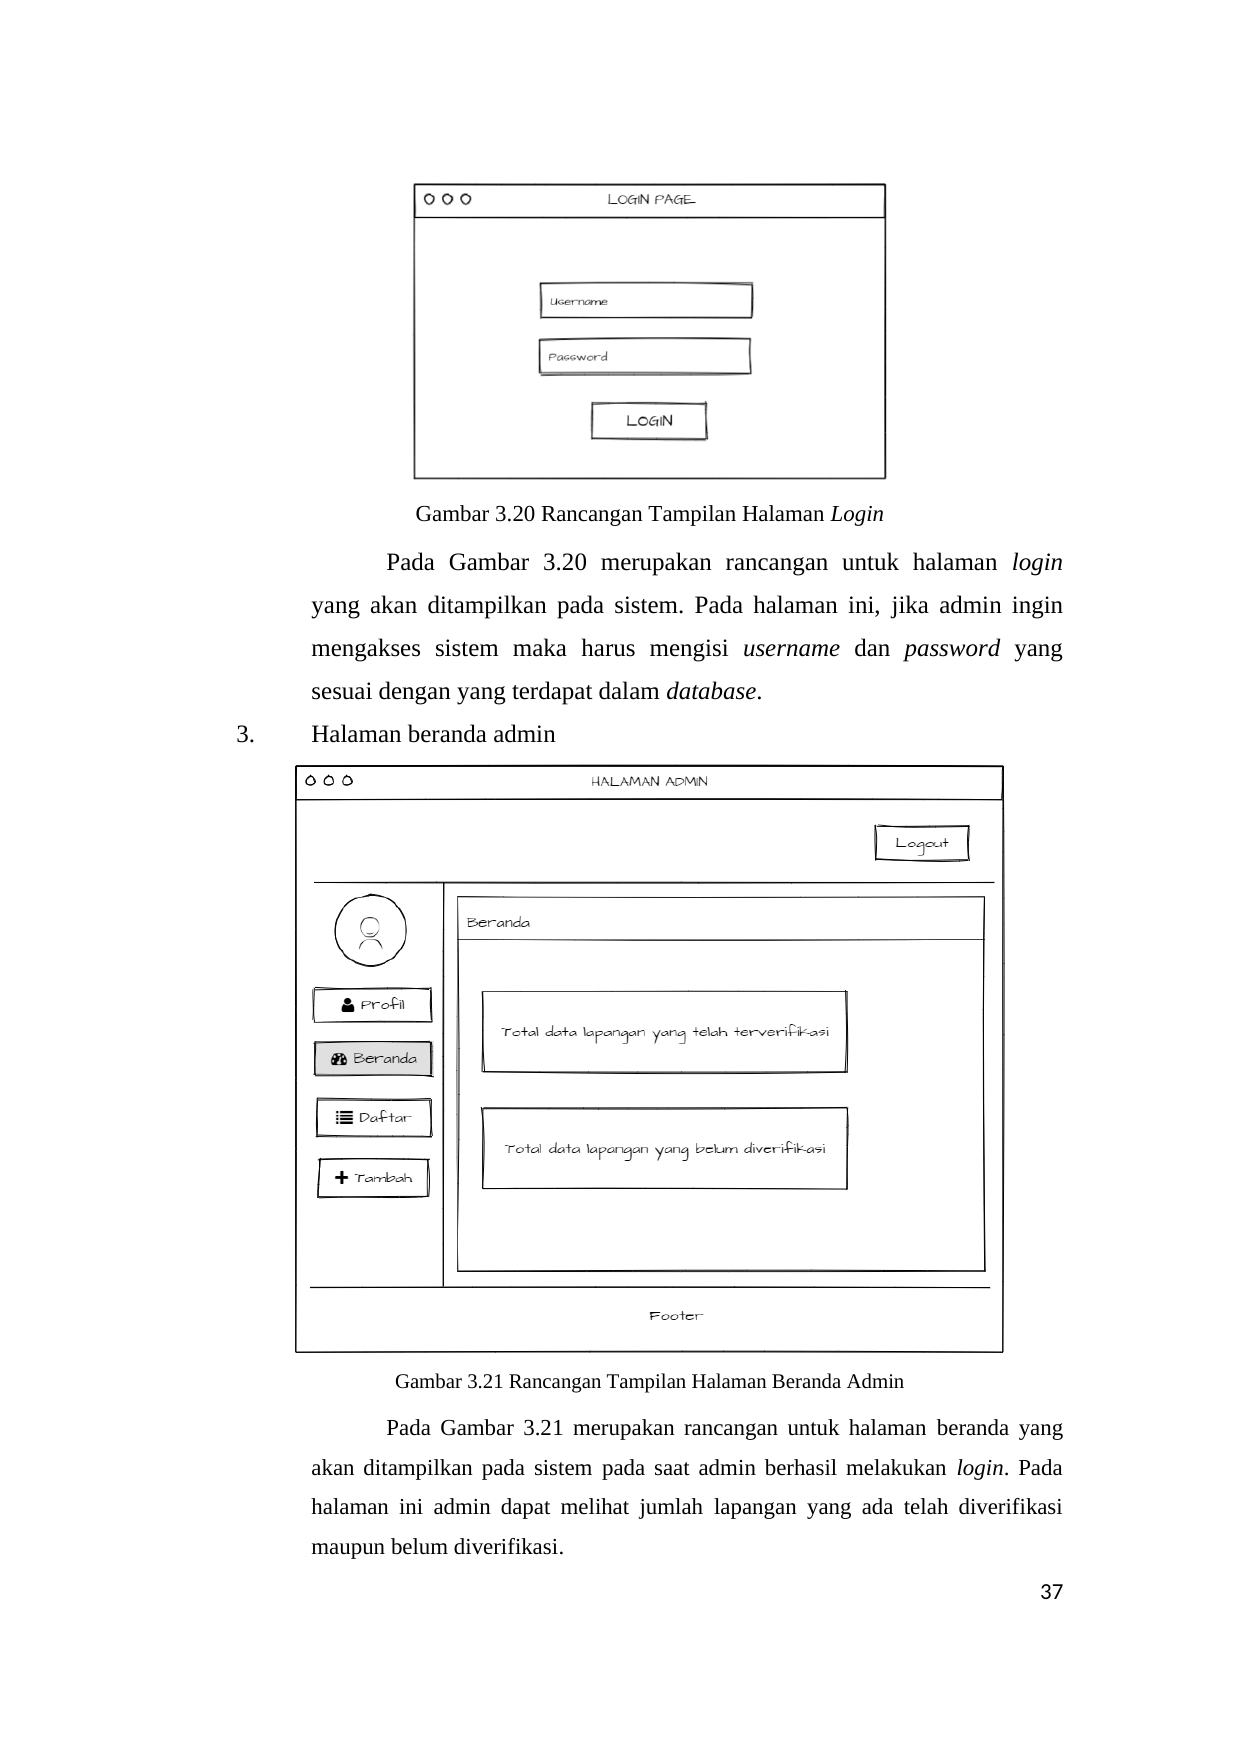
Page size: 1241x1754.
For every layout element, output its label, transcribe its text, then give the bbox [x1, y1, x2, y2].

list Halaman beranda admin [236, 719, 1063, 748]
text Pada Gambar 3.21 merupakan rancangan untuk halaman beranda yang akan ditampilkan pada sistem pada saat admin berhasil melakukan login. Pada halaman ini admin dapat melihat jumlah lapangan yang ada telah diverifikasi maupun belum diverifikasi. [311, 1414, 1063, 1559]
picture [405, 177, 895, 486]
text Gambar 3.20 Rancangan Tampilan Halaman Login [236, 500, 1063, 526]
text Gambar 3.21 Rancangan Tampilan Halaman Beranda Admin [236, 1369, 1063, 1393]
picture [292, 762, 1007, 1356]
text Pada Gambar 3.20 merupakan rancangan untuk halaman login yang akan ditampilkan pada sistem. Pada halaman ini, jika admin ingin mengakses sistem maka harus mengisi username dan password yang sesuai dengan yang terdapat dalam database. [311, 547, 1063, 705]
